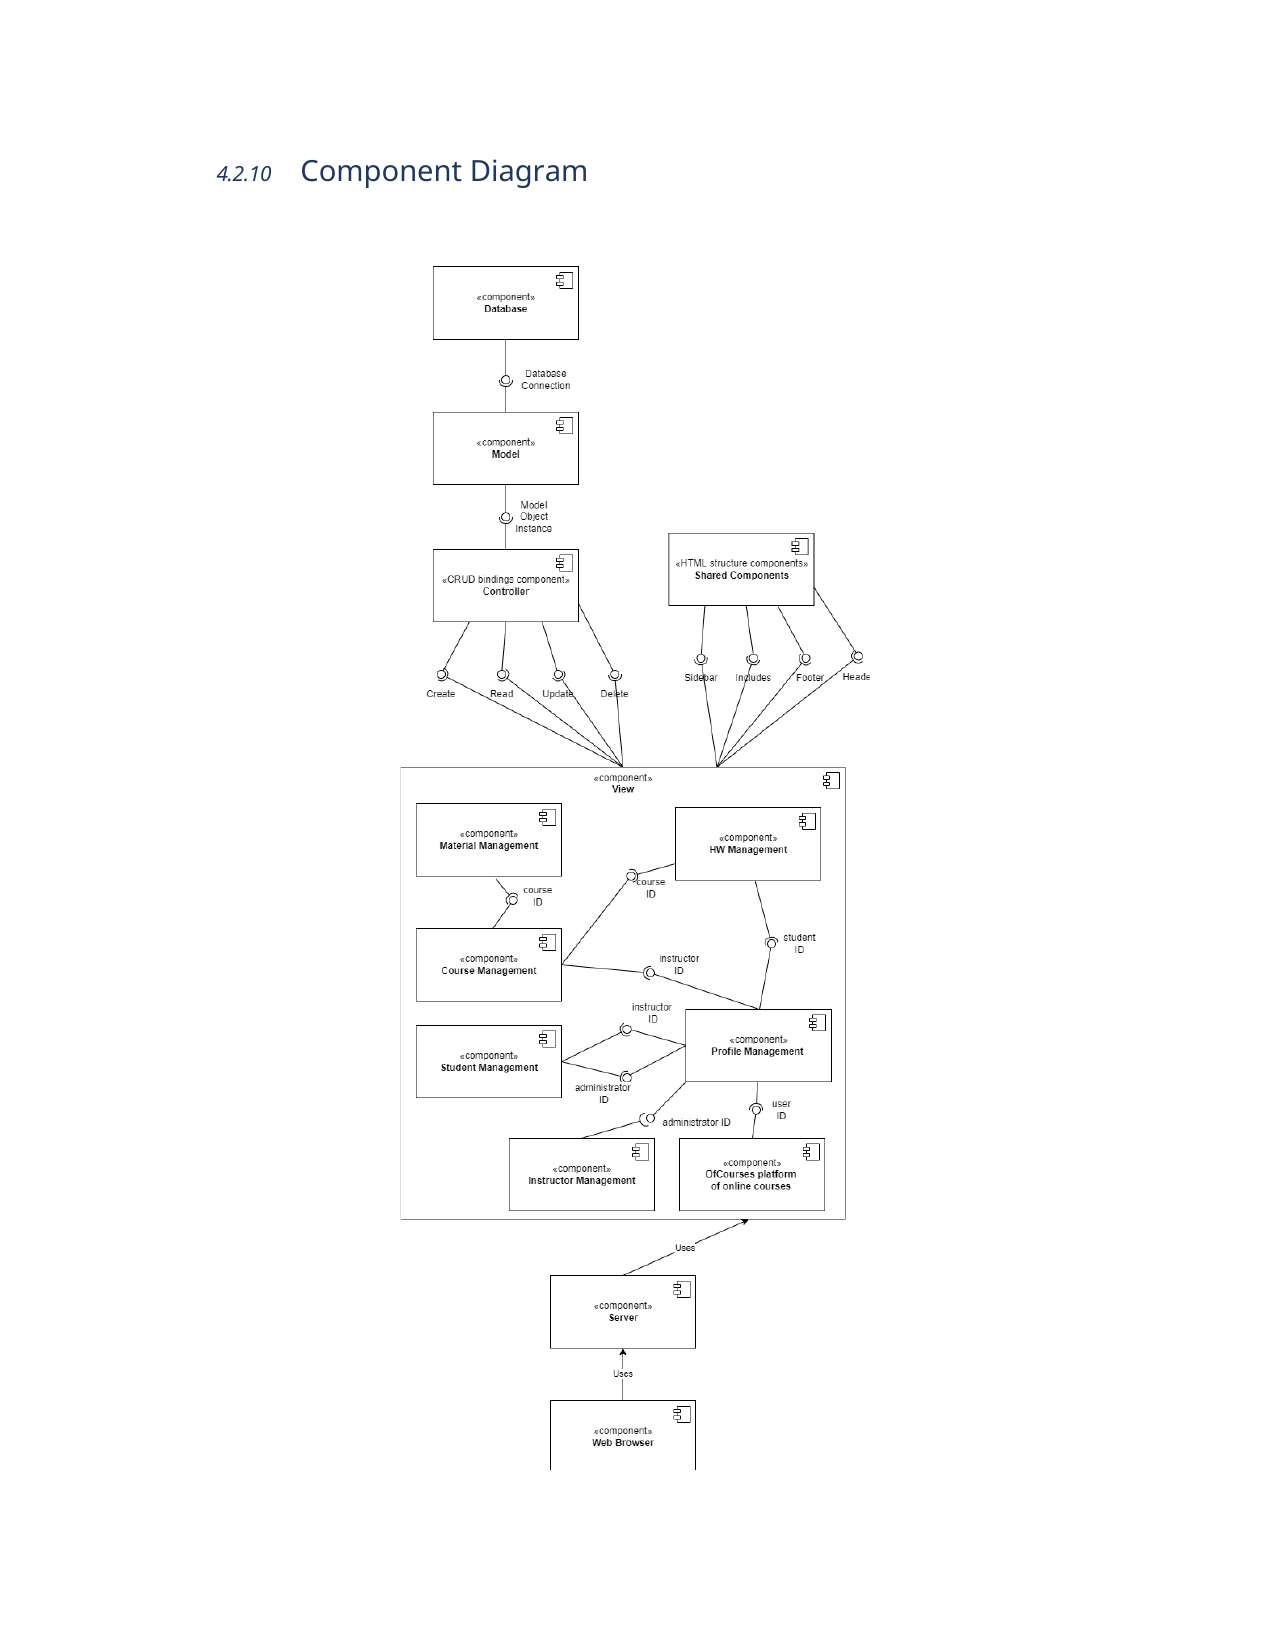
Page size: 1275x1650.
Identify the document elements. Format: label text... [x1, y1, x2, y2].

picture [400, 266, 869, 1469]
subtitle Component Diagram [216, 150, 1125, 190]
